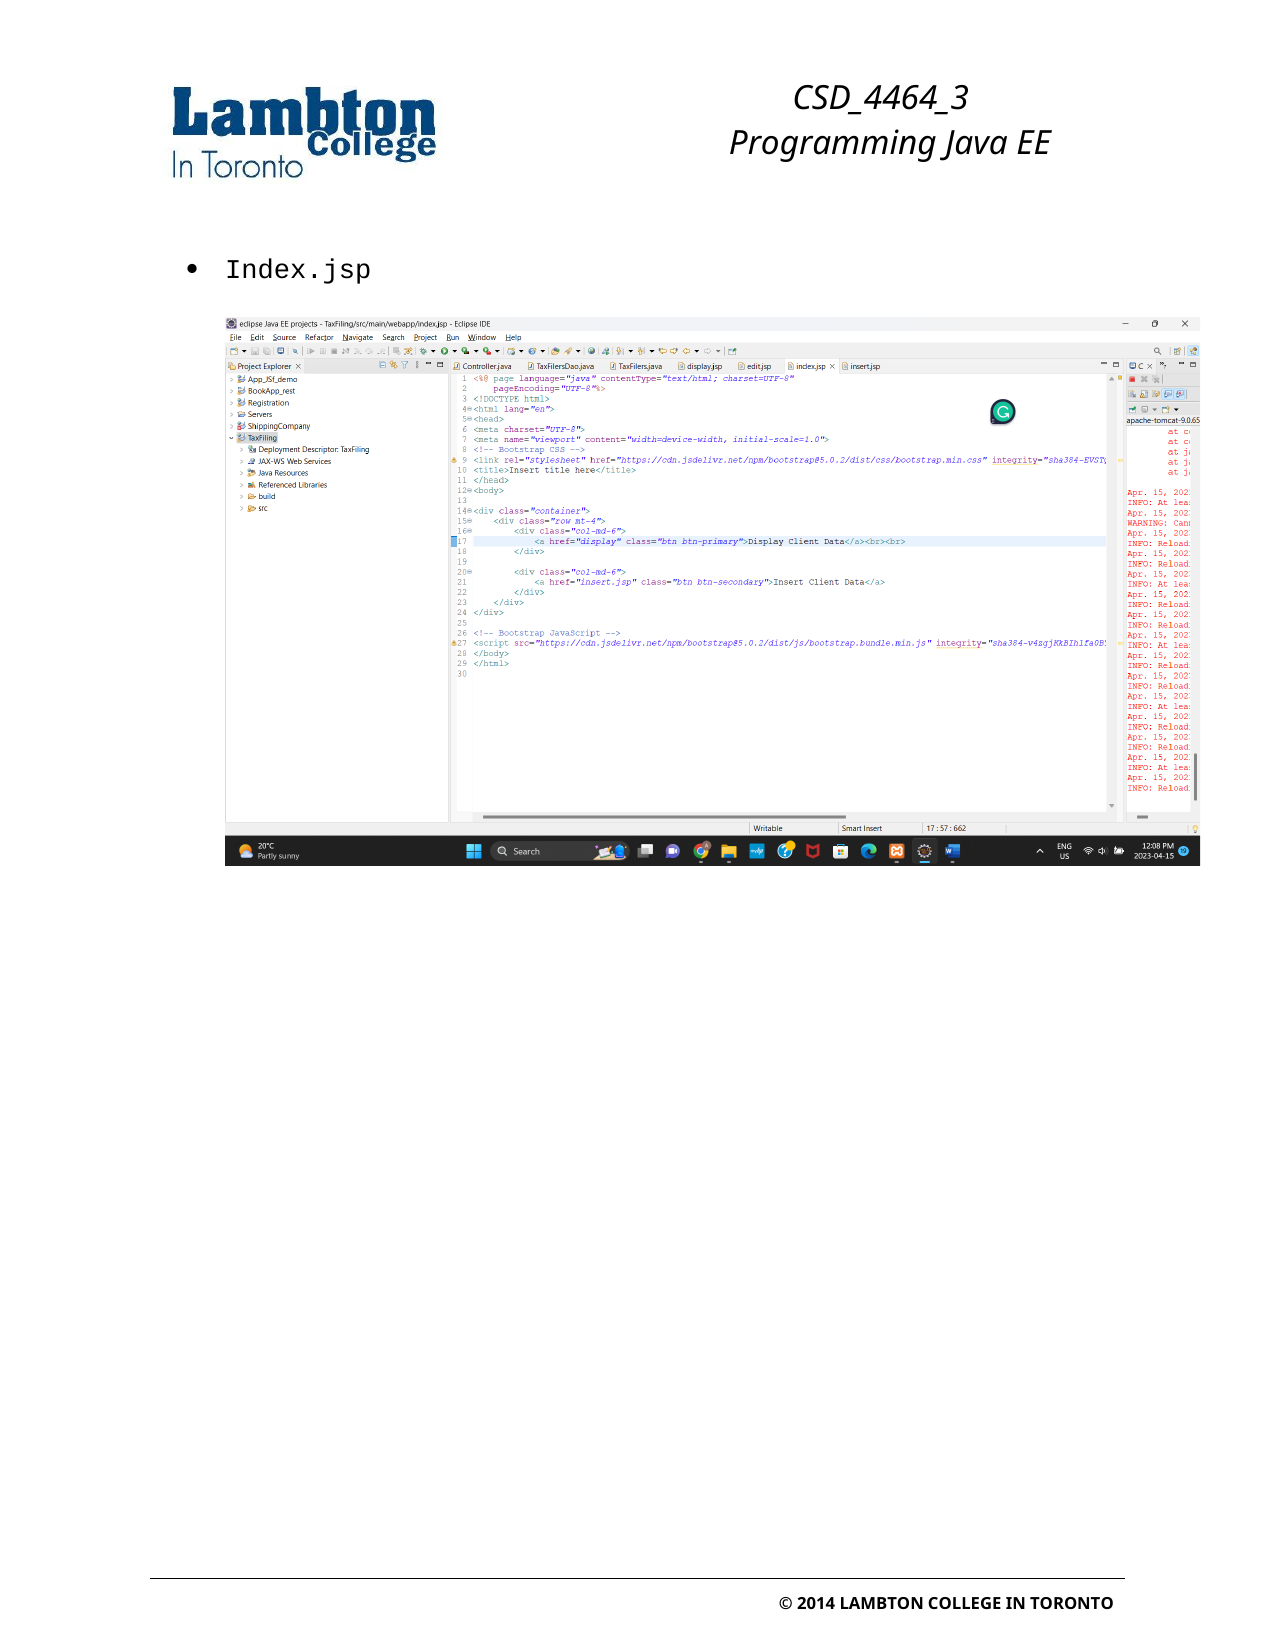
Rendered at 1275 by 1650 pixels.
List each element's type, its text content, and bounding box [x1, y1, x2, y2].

picture [225, 317, 1200, 866]
list Index.jsp [187, 256, 1125, 286]
picture [161, 73, 448, 188]
